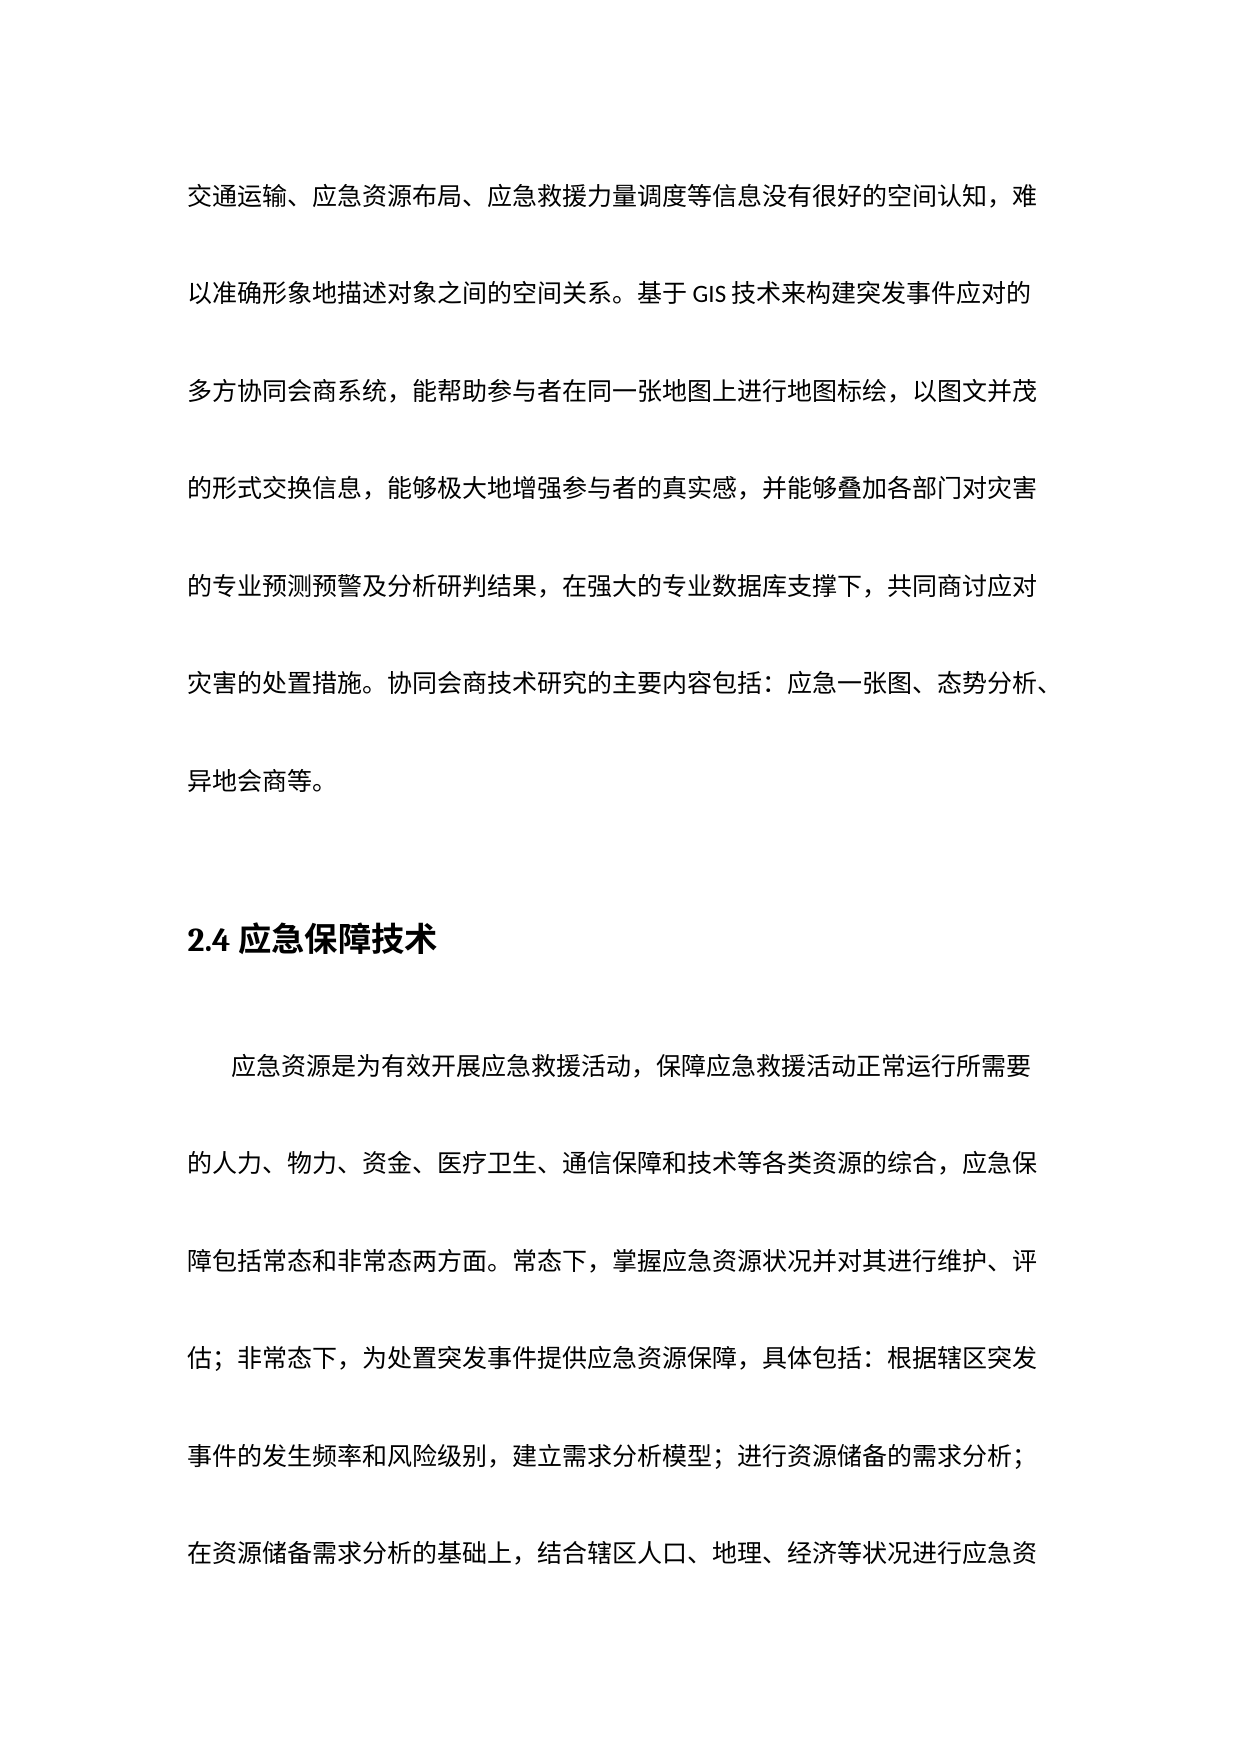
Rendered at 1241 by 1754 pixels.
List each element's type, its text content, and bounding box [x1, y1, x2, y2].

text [187, 162, 1053, 812]
subtitle 2.4 应急保障技术 [187, 905, 1053, 970]
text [187, 1032, 1053, 1584]
